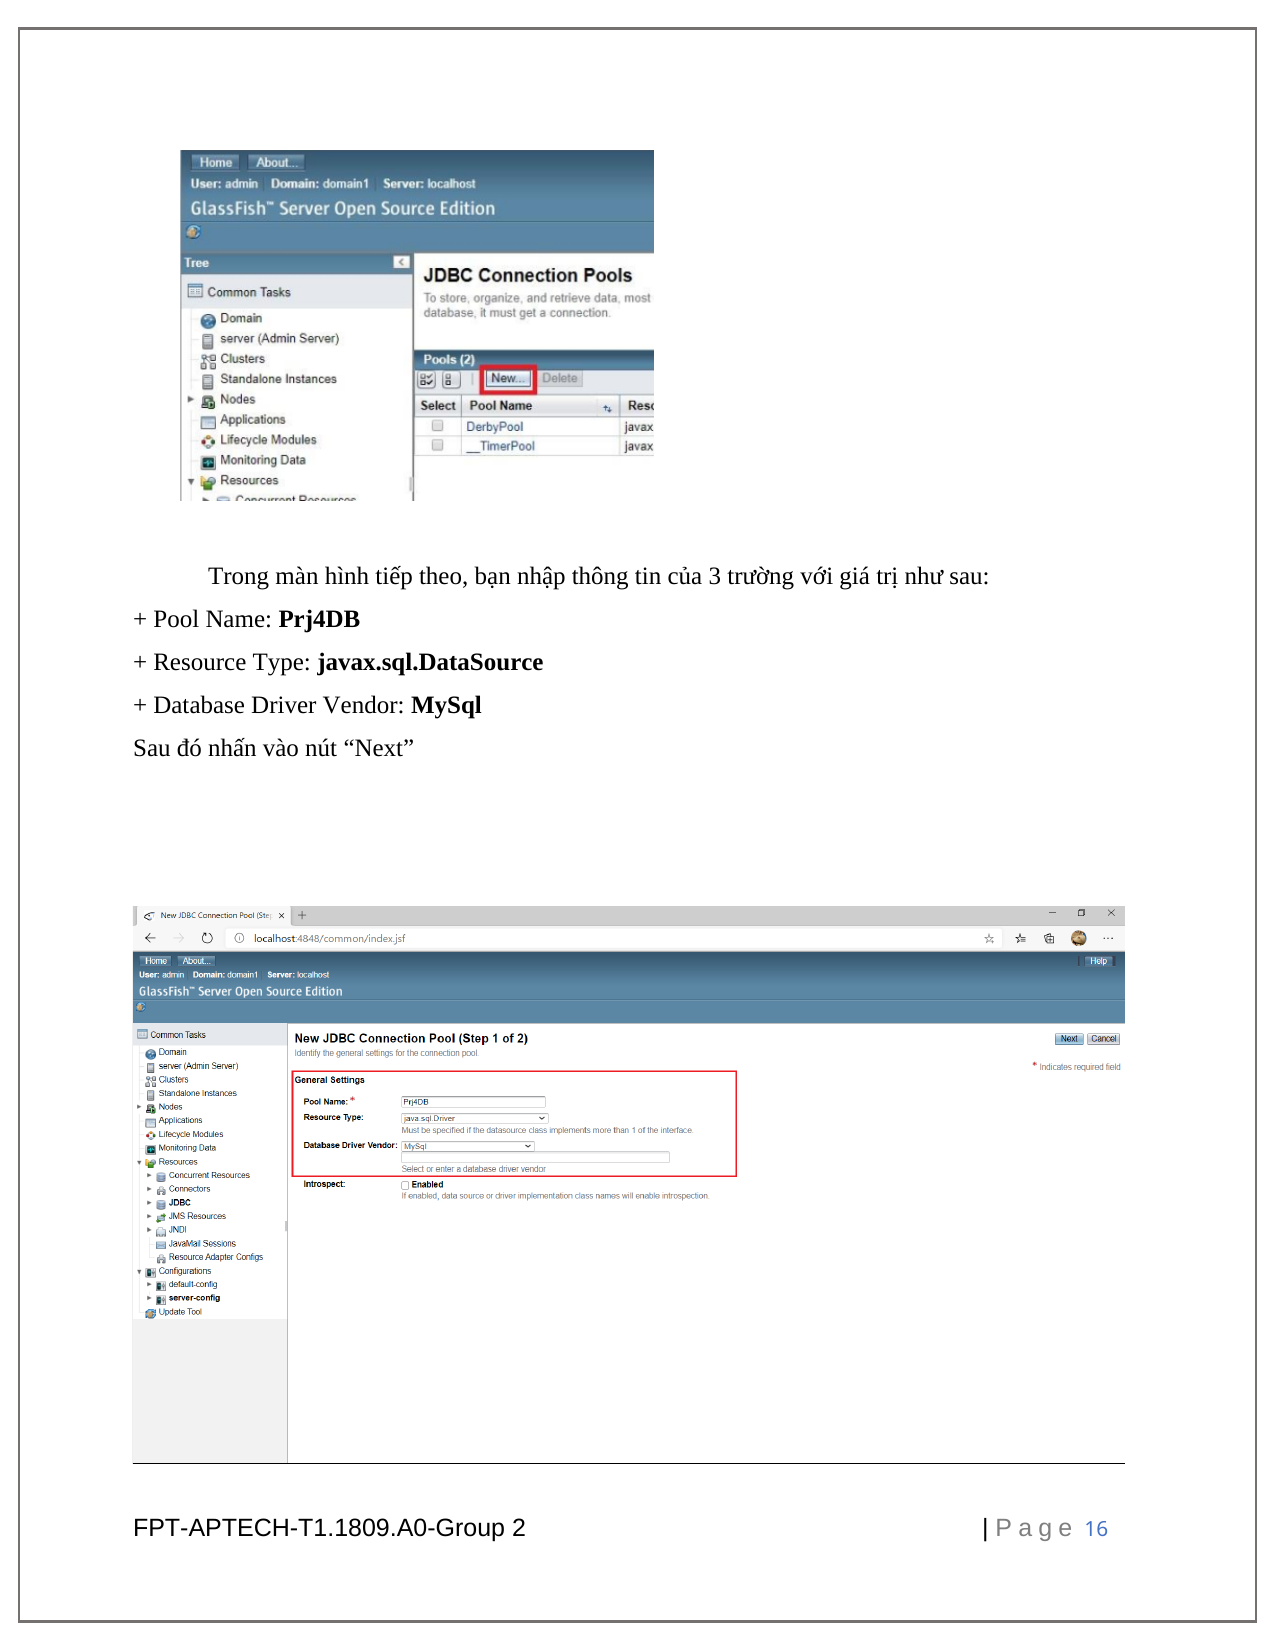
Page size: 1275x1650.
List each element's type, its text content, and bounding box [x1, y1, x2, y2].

picture [132, 906, 1125, 1464]
picture [147, 150, 654, 501]
text Trong màn hình tiếp theo, bạn nhập thông tin của 3 trường với giá trị như sau: + Pool Name: Prj4DB + Resource Type: javax.sql.DataSource + Database Driver Vendor: MySql Sau đó nhấn vào nút “Next” [133, 561, 1125, 762]
